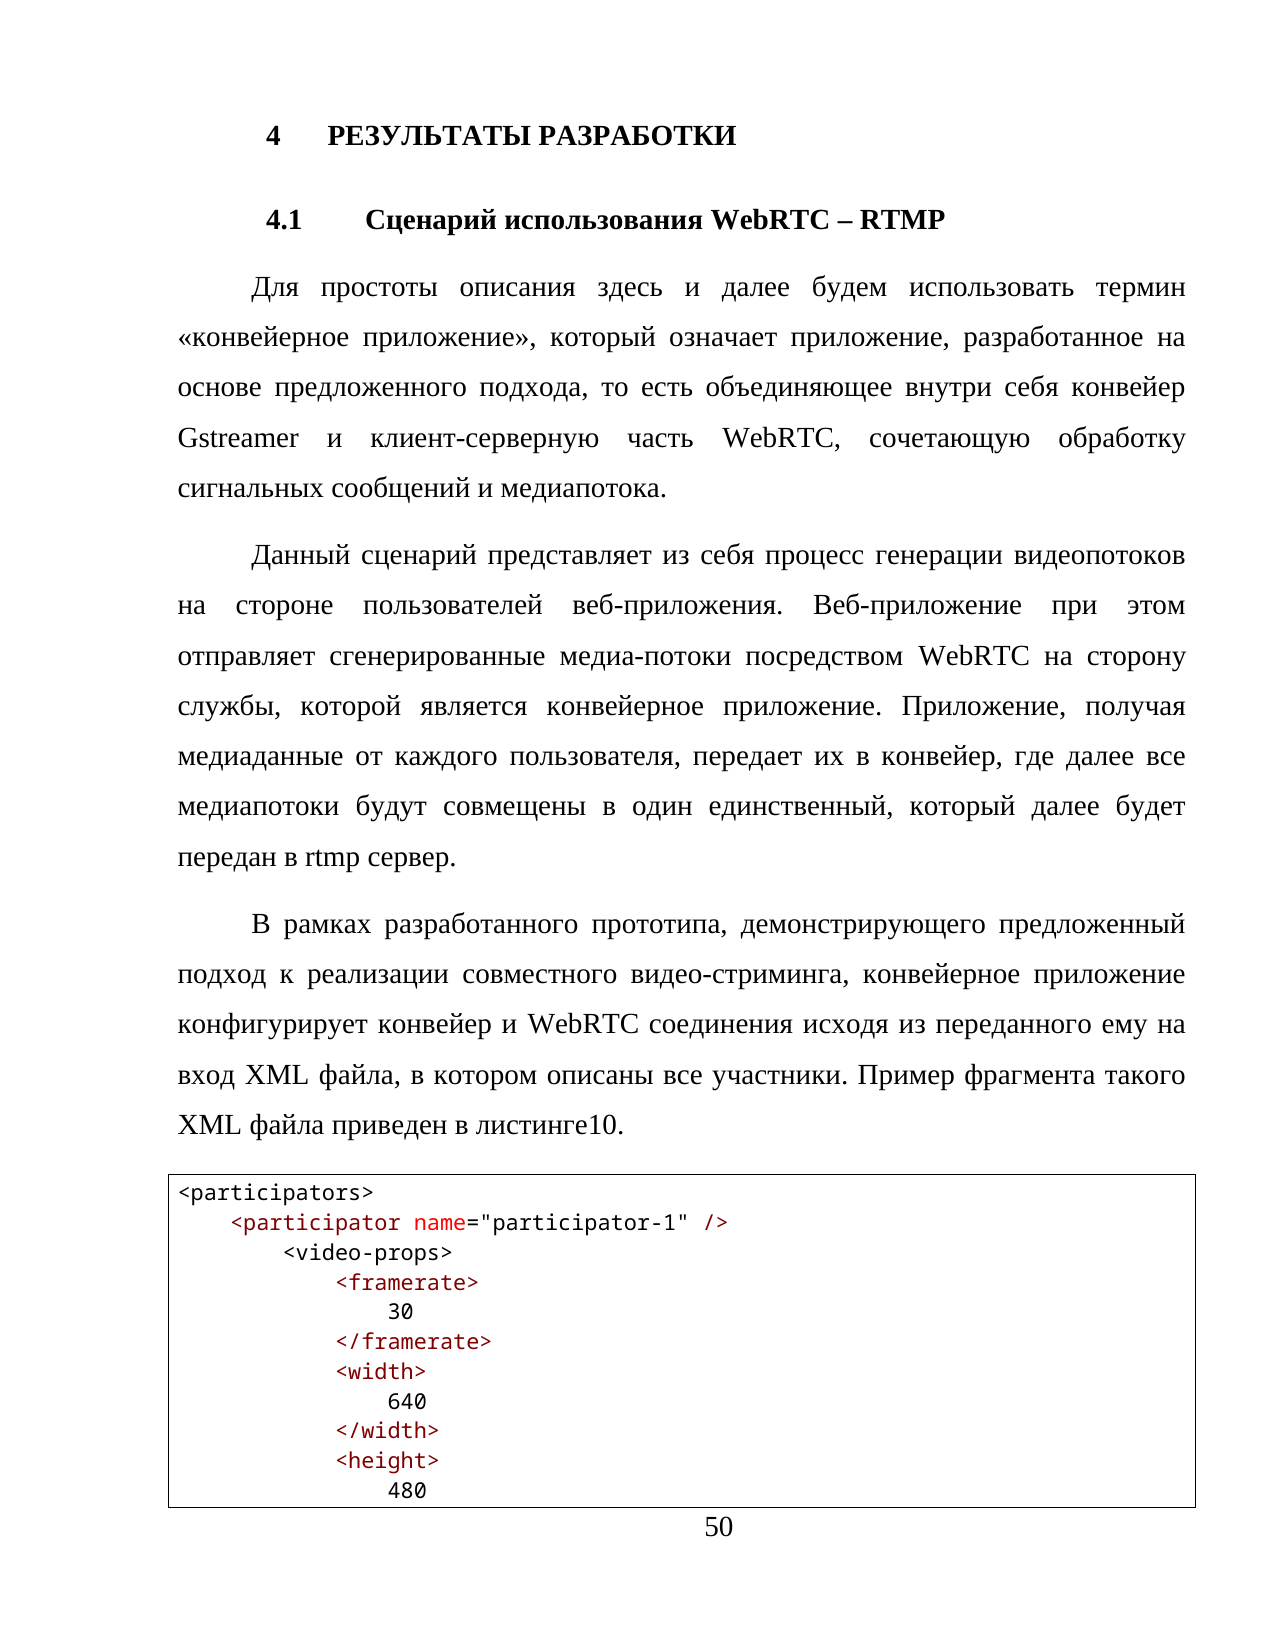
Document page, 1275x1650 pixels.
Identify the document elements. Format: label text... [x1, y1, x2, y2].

text В рамках разработанного прототипа, демонстрирующего предложенный подход к реализации совместного видео-стриминга, конвейерное приложение конфигурирует конвейер и WebRTC соединения исходя из переданного ему на вход XML файла, в котором описаны все участники. Пример фрагмента такого XML файла приведен в листинге10. [177, 906, 1186, 1141]
text 480 [169, 1472, 1195, 1507]
list Сценарий использования WebRTC – RTMP [266, 202, 1186, 235]
text <participators> [169, 1175, 1195, 1207]
text <framerate> [177, 1267, 1186, 1296]
text 30 [177, 1296, 1186, 1326]
text <height> [177, 1445, 1186, 1472]
text Для простоты описания здесь и далее будем использовать термин «конвейерное приложение», который означает приложение, разработанное на основе предложенного подхода, то есть объединяющее внутри себя конвейер Gstreamer и клиент-серверную часть WebRTC, сочетающую обработку сигнальных сообщений и медиапотока. [177, 269, 1186, 503]
text Данный сценарий представляет из себя процесс генерации видеопотоков на стороне пользователей веб-приложения. Веб-приложение при этом отправляет сгенерированные медиа-потоки посредством WebRTC на сторону службы, которой является конвейерное приложение. Приложение, получая медиаданные от каждого пользователя, передает их в конвейер, где далее все медиапотоки будут совмещены в один единственный, который далее будет передан в rtmp сервер. [177, 537, 1186, 872]
text <video-props> [177, 1237, 1186, 1267]
text <participator name="participator-1" /> [177, 1207, 1186, 1237]
text </framerate> [177, 1326, 1186, 1356]
text <width> [177, 1356, 1186, 1386]
text 640 [177, 1386, 1186, 1416]
text РЕЗУЛЬТАТЫ РАЗРАБОТКИ [177, 118, 1186, 152]
text </width> [177, 1416, 1186, 1445]
